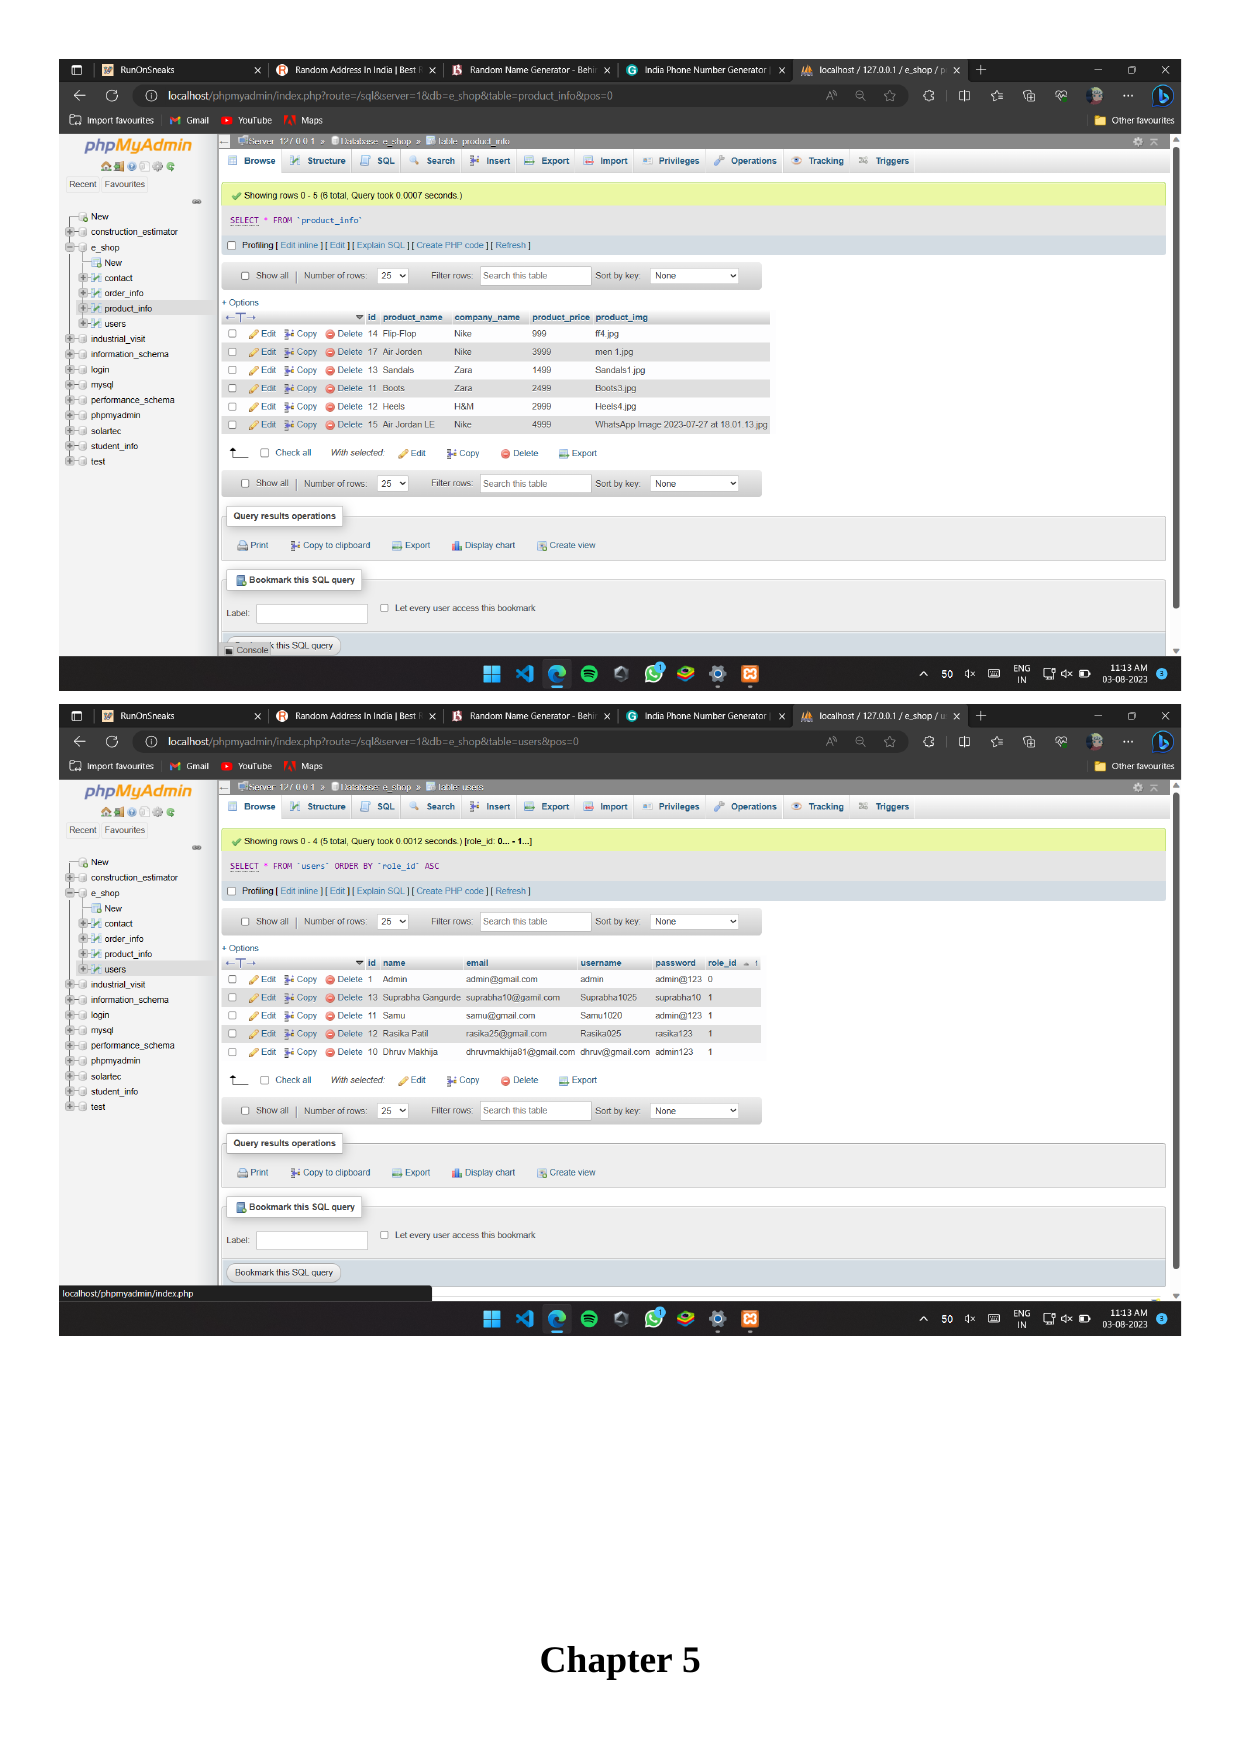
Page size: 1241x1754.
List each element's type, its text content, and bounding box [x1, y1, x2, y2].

picture [59, 59, 1182, 691]
picture [59, 704, 1182, 1336]
text Chapter 5 [118, 1638, 1122, 1681]
